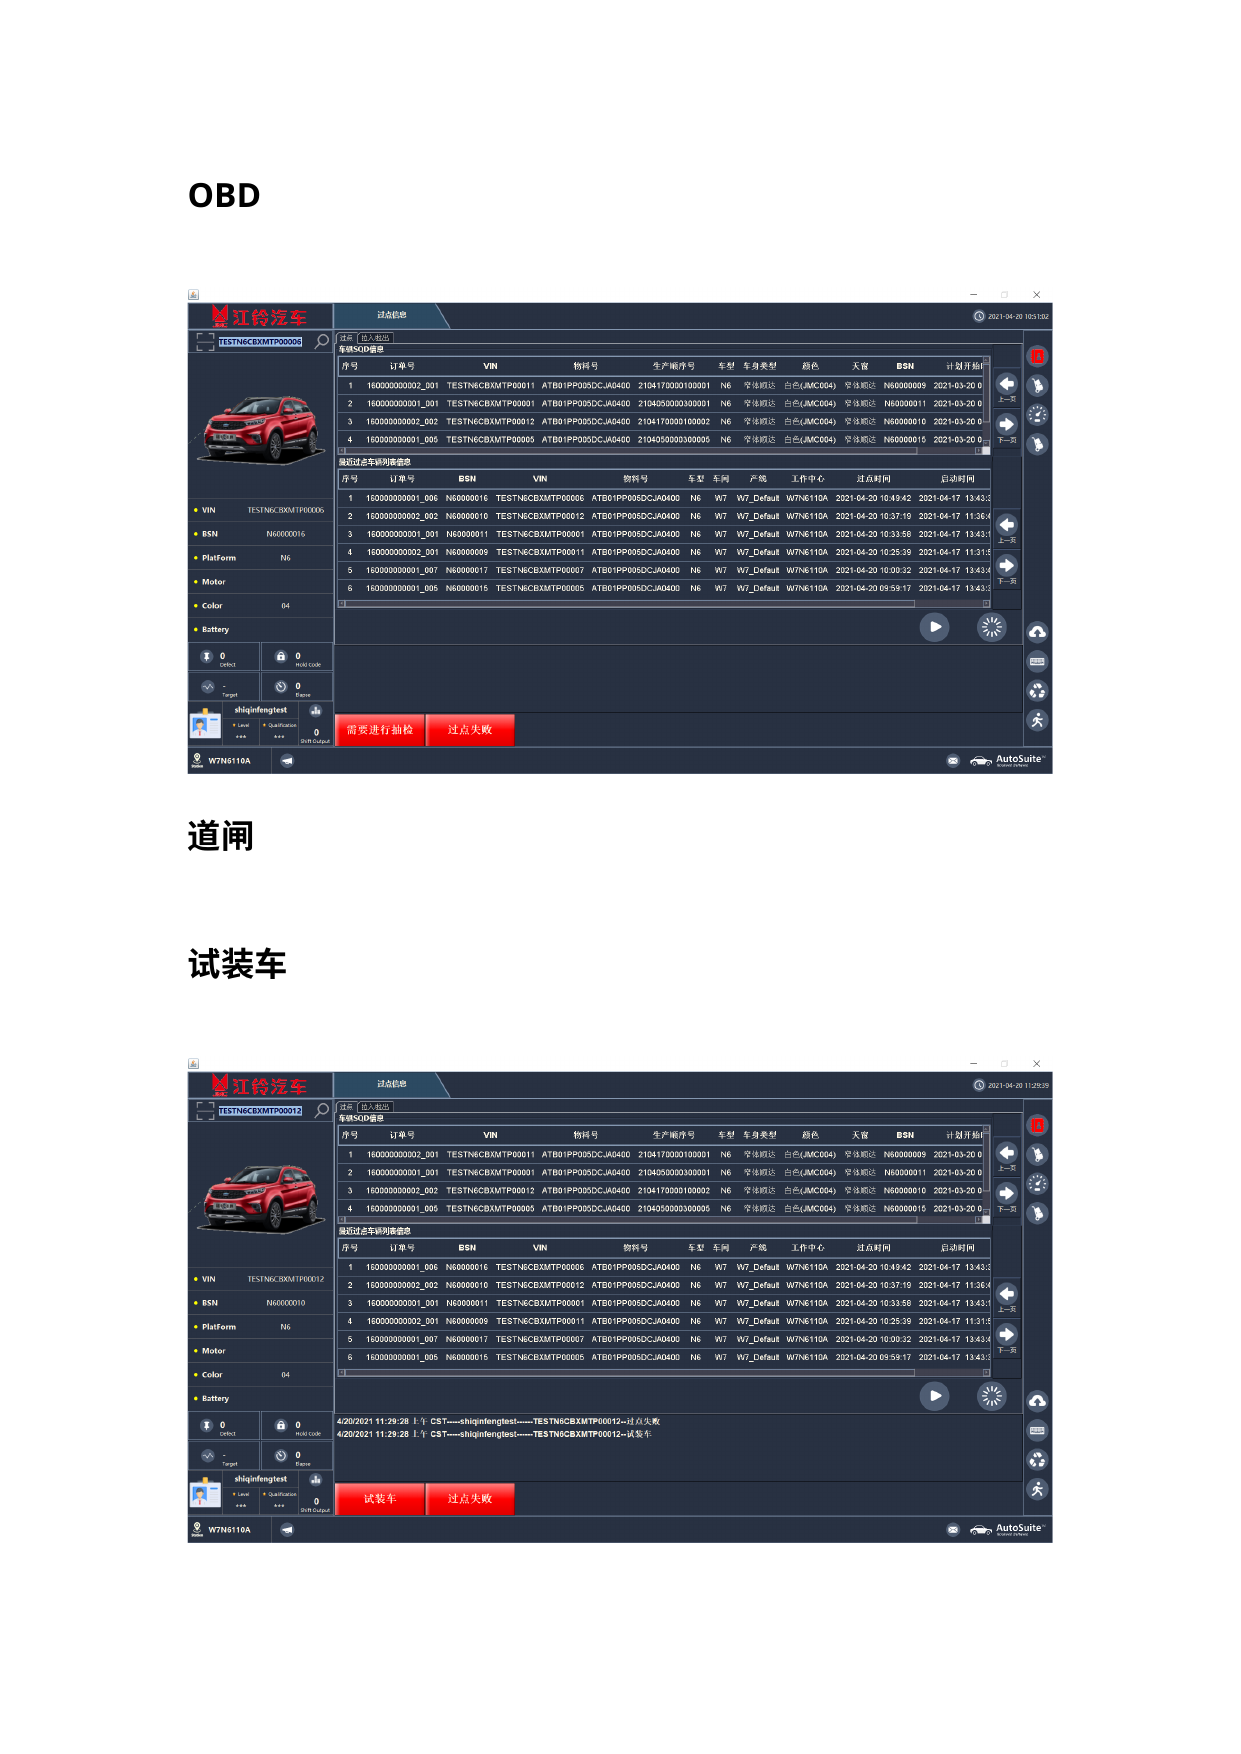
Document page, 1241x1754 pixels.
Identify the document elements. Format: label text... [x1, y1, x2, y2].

subtitle 道闸 [187, 802, 1053, 867]
picture [187, 1056, 1053, 1543]
subtitle OBD [187, 162, 1053, 227]
subtitle 试装车 [187, 929, 1053, 994]
picture [187, 287, 1053, 774]
